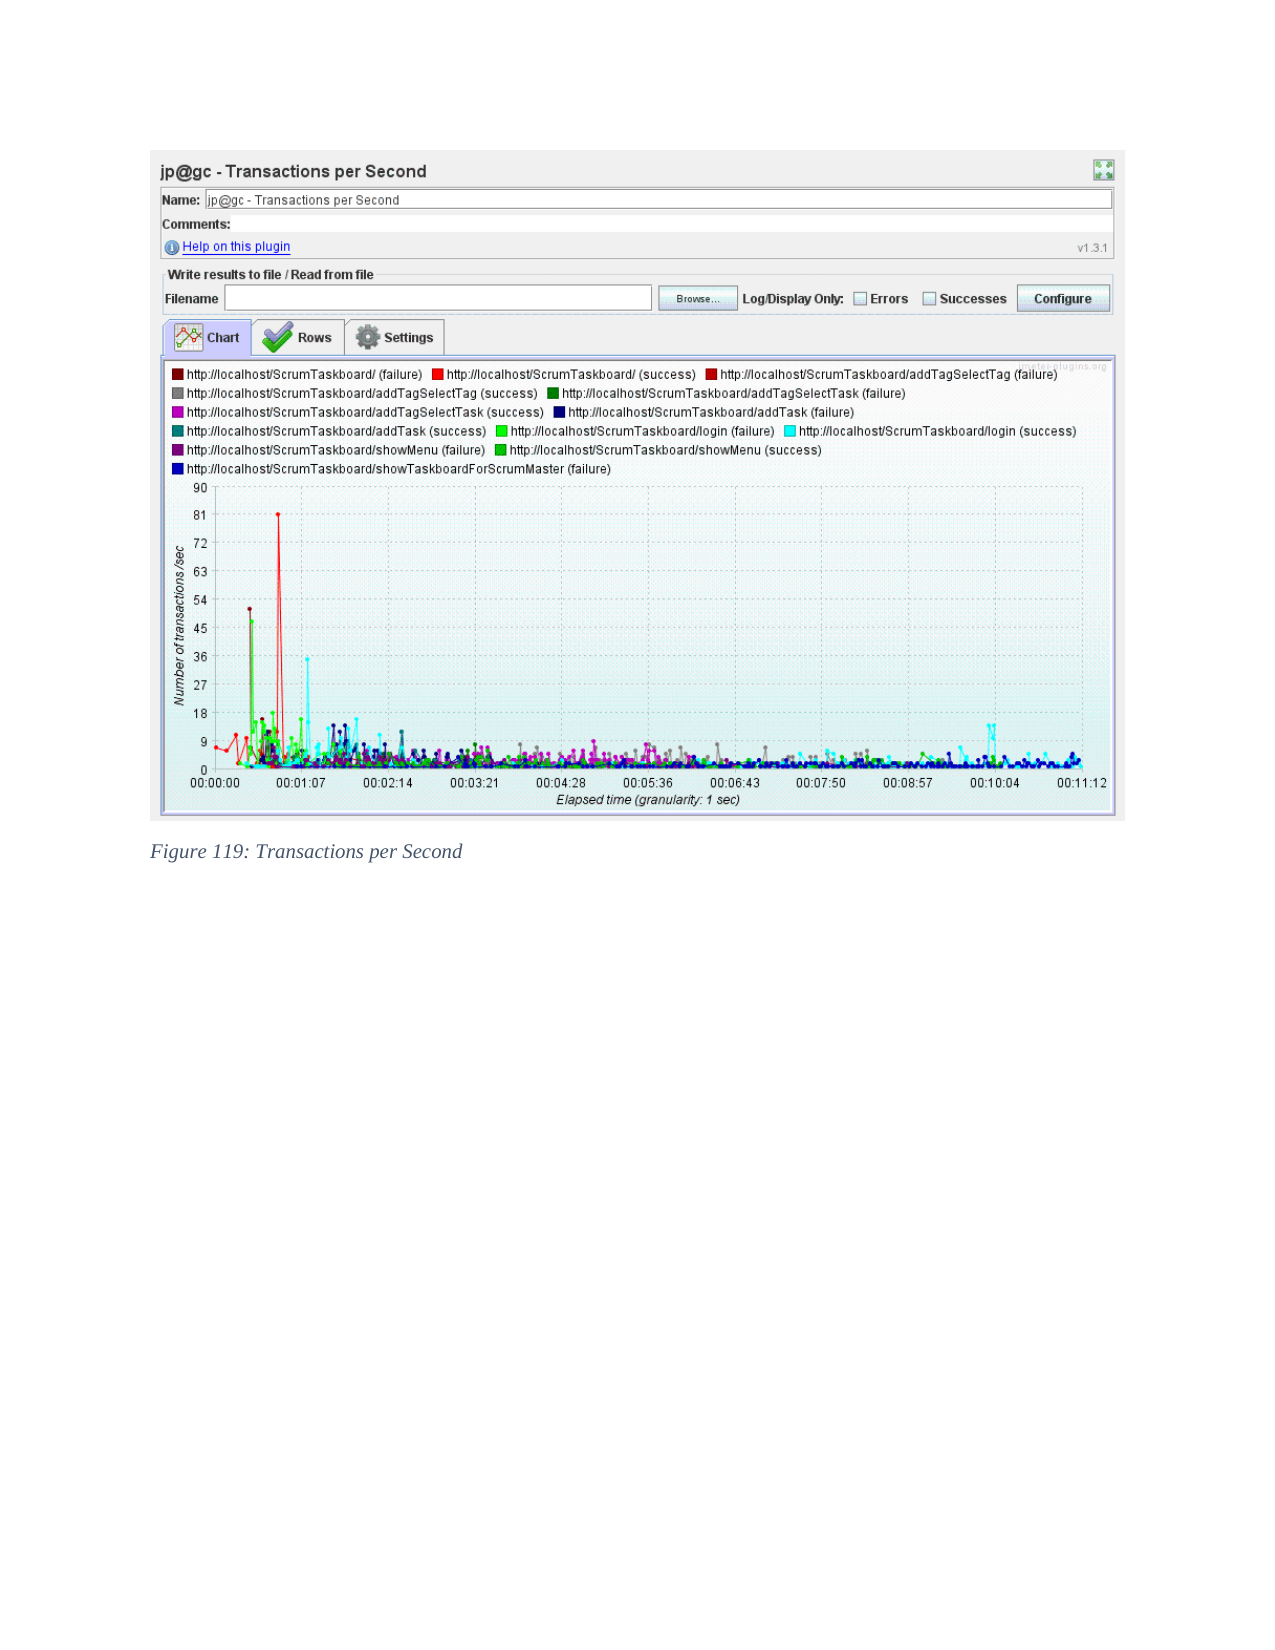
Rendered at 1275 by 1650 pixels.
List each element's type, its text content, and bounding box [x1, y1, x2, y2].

picture [150, 150, 1125, 821]
text Figure 119: Transactions per Second [150, 839, 1125, 863]
